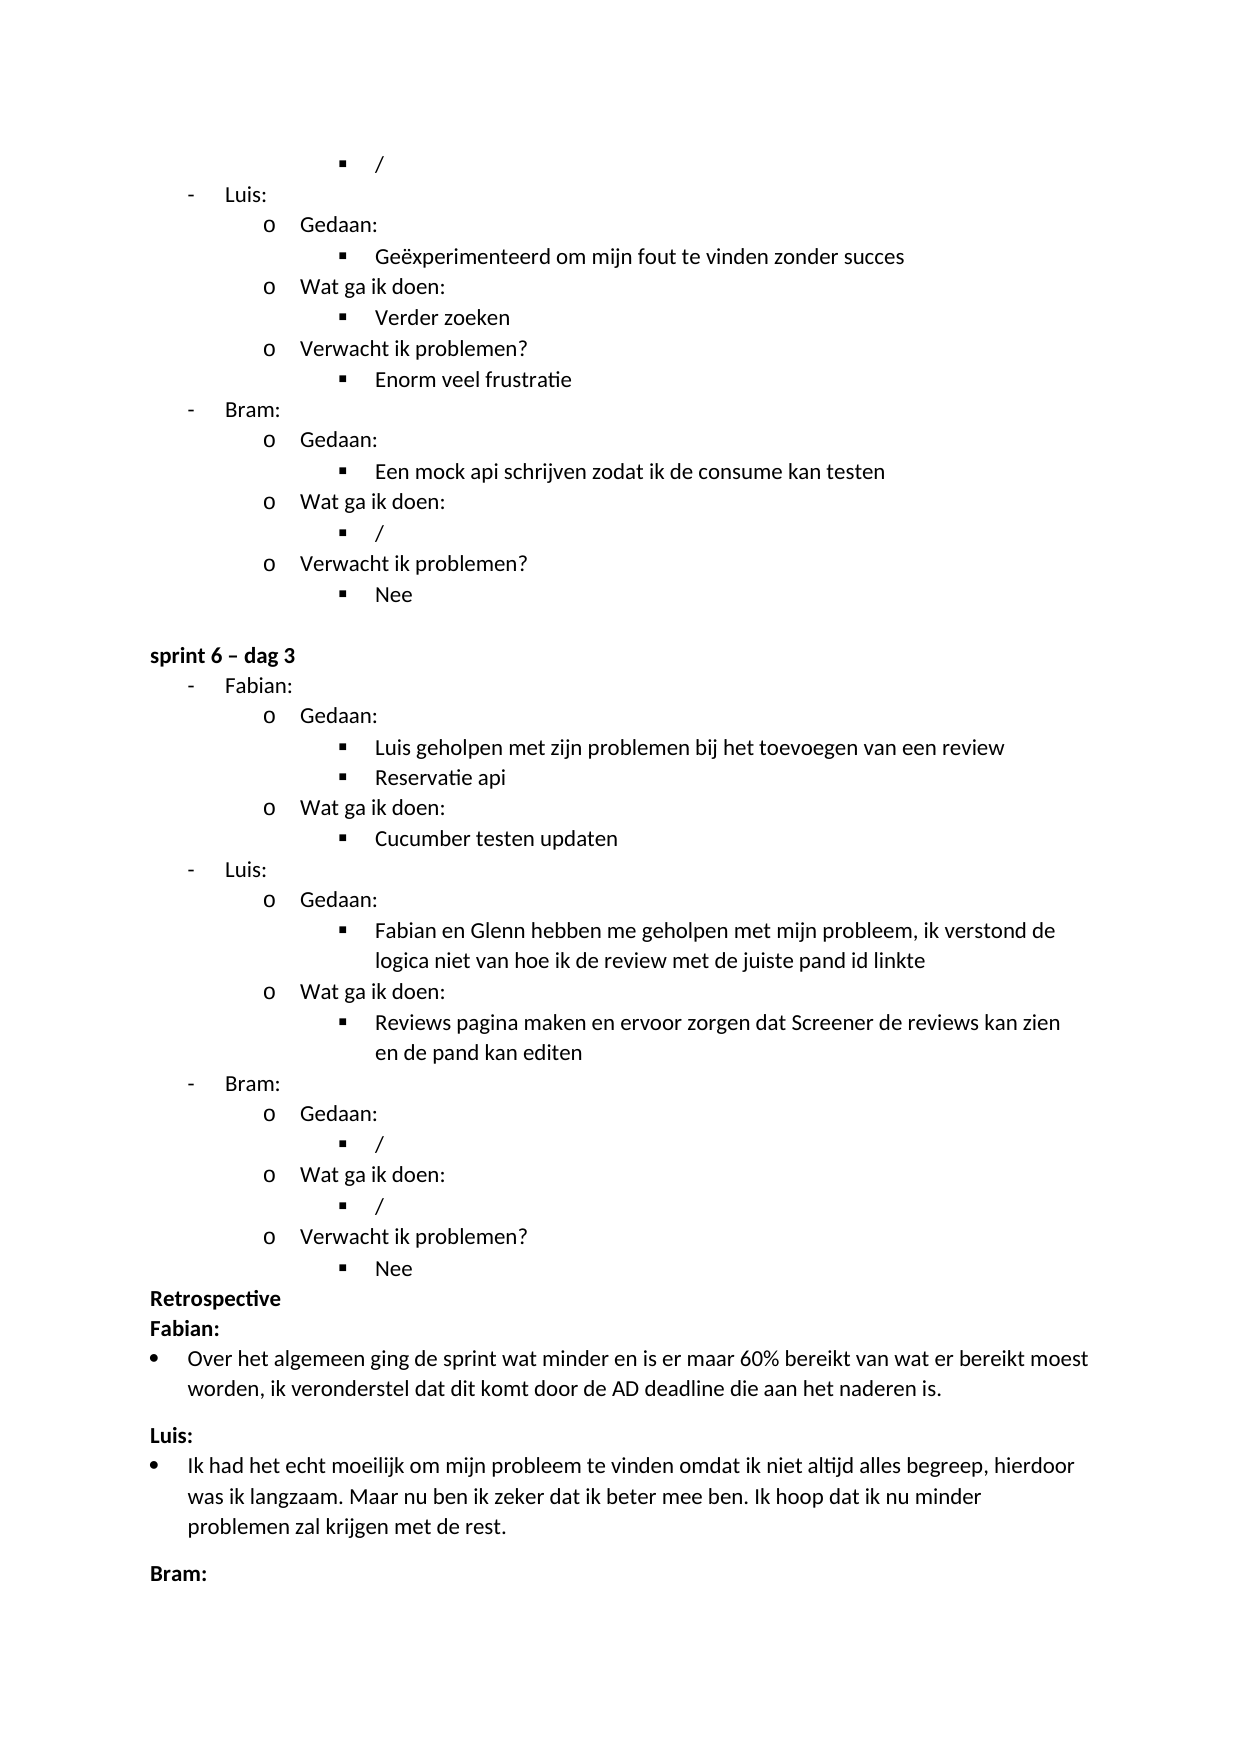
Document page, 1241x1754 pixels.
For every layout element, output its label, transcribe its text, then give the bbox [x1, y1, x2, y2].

text Luis: [150, 1421, 1090, 1449]
list Luis: [187, 855, 1090, 883]
list Wat ga ik doen: [262, 1161, 1090, 1190]
text Bram: [150, 1559, 1090, 1587]
list Wat ga ik doen: [262, 487, 1090, 516]
list Verwacht ik problemen? [262, 1222, 1090, 1251]
list Reservatie api [337, 763, 1090, 791]
list Gedaan: [262, 885, 1090, 914]
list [337, 457, 1090, 485]
list Gedaan: [262, 701, 1090, 730]
list Bram: [187, 1069, 1090, 1097]
list Wat ga ik doen: [262, 272, 1090, 301]
list Geëxperimenteerd om mijn fout te vinden zonder succes [337, 242, 1090, 270]
list Verder zoeken [337, 303, 1090, 332]
list / [337, 1130, 1090, 1158]
list Over het algemeen ging de sprint wat minder en is er maar 60% bereikt van wat er bereikt moest worden, ik veronderstel dat dit komt door de AD deadline die aan het naderen is. [150, 1344, 1090, 1403]
list Gedaan: [262, 1099, 1090, 1128]
list Fabian en Glenn hebben me geholpen met mijn probleem, ik verstond de logica niet van hoe ik de review met de juiste pand id linkte [337, 916, 1090, 975]
list Nee [337, 580, 1090, 608]
list Luis geholpen met zijn problemen bij het toevoegen van een review [337, 733, 1090, 761]
list Enorm veel frustratie [337, 365, 1090, 393]
list Cucumber testen updaten [337, 824, 1090, 853]
list Reviews pagina maken en ervoor zorgen dat Screener de reviews kan zien en de pand kan editen [337, 1008, 1090, 1067]
list Verwacht ik problemen? [262, 549, 1090, 578]
text Retrospective [150, 1284, 1090, 1312]
list Fabian: [187, 671, 1090, 699]
list Gedaan: [262, 210, 1090, 239]
list Bram: [187, 395, 1090, 423]
list / [337, 1192, 1090, 1220]
list Ik had het echt moeilijk om mijn probleem te vinden omdat ik niet altijd alles begreep, hierdoor was ik langzaam. Maar nu ben ik zeker dat ik beter mee ben. Ik hoop dat ik nu minder problemen zal krijgen met de rest. [150, 1452, 1090, 1540]
list Luis: [187, 180, 1090, 208]
list Wat ga ik doen: [262, 977, 1090, 1006]
list Gedaan: [262, 426, 1090, 455]
list / [337, 150, 1090, 178]
text sprint 6 – dag 3 [150, 641, 1090, 669]
list Verwacht ik problemen? [262, 334, 1090, 363]
list Nee [337, 1254, 1090, 1282]
list / [337, 519, 1090, 547]
list Wat ga ik doen: [262, 793, 1090, 822]
text Fabian: [150, 1314, 1090, 1342]
